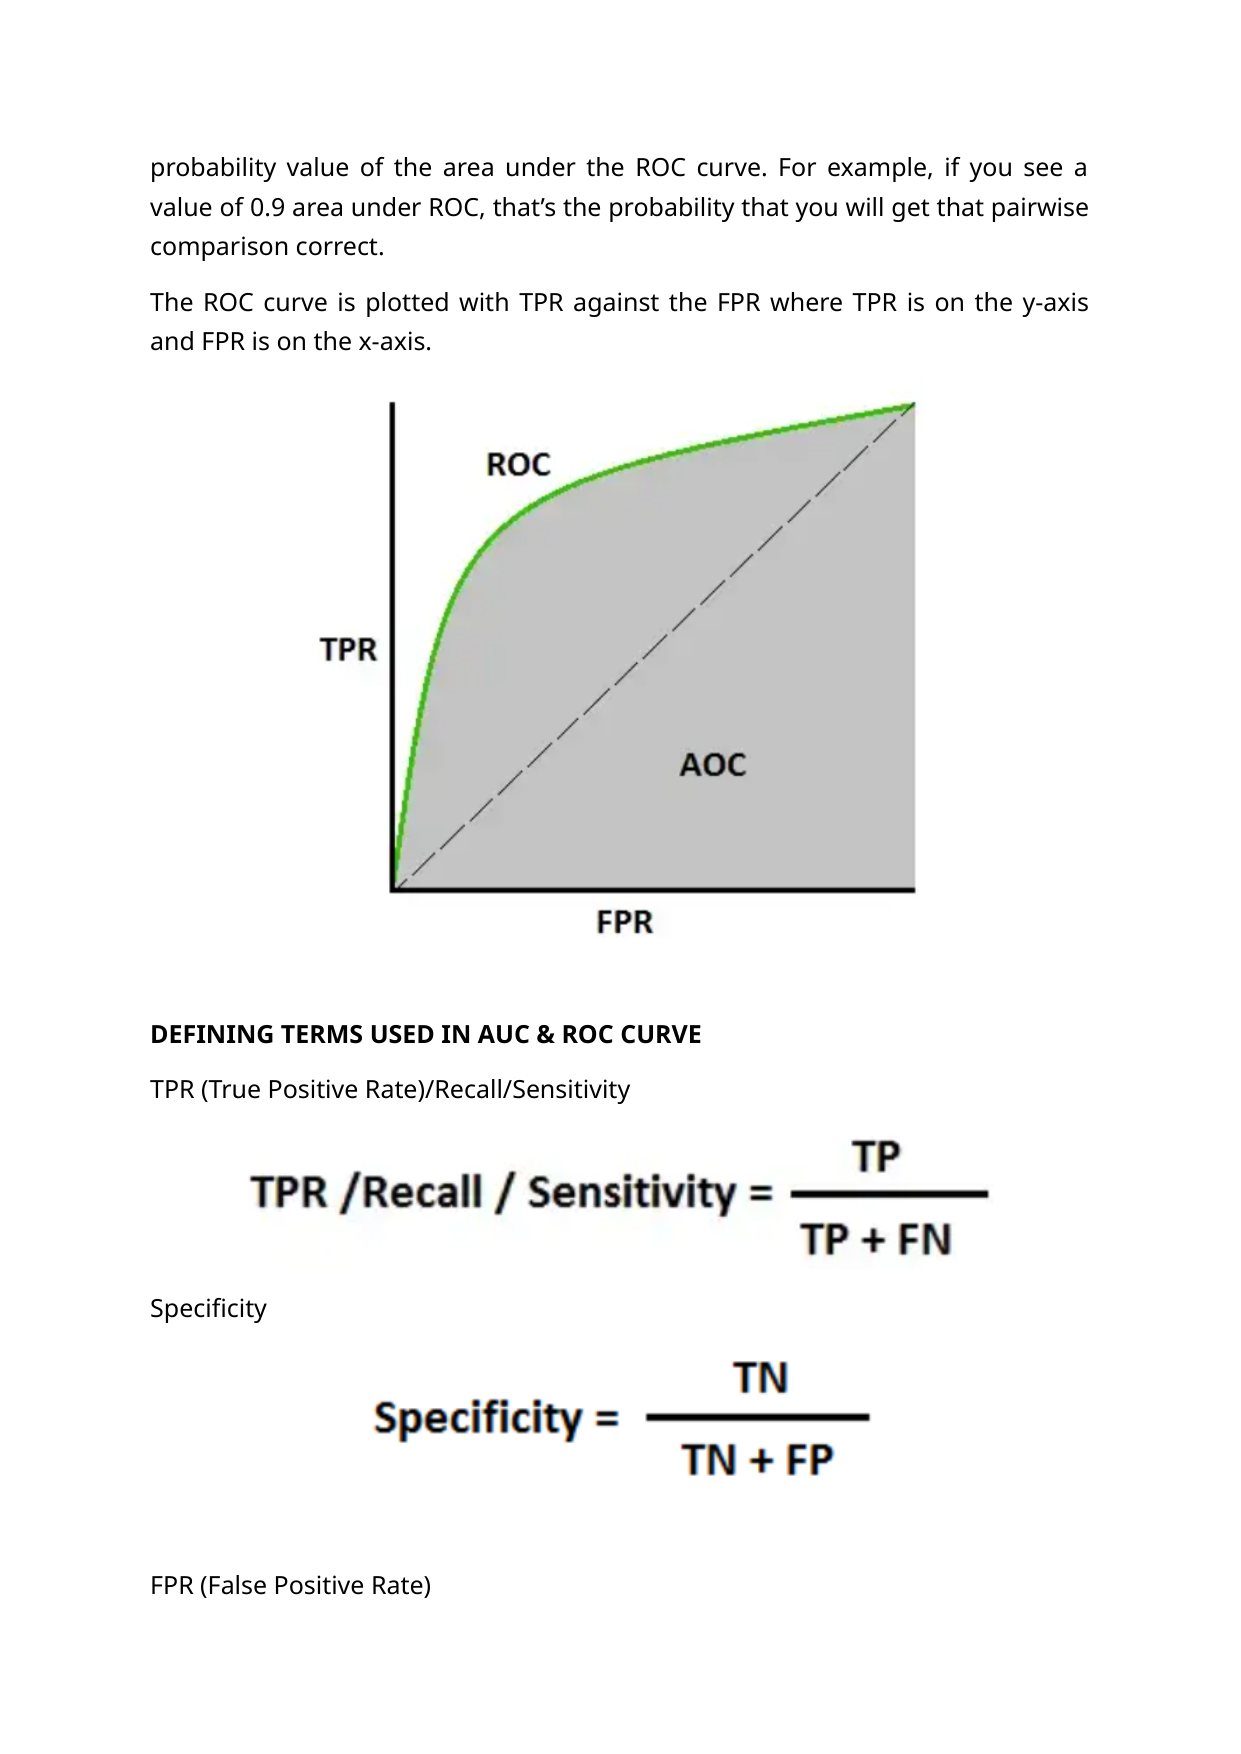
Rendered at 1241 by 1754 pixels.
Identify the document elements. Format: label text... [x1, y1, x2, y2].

text FPR (False Positive Rate) [150, 1568, 1090, 1602]
picture [317, 379, 924, 939]
text DEFINING TERMS USED IN AUC & ROC CURVE [150, 1016, 1090, 1050]
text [150, 150, 1090, 262]
text Specificity [150, 1290, 1090, 1324]
picture [246, 1128, 994, 1269]
text The ROC curve is plotted with TPR against the FPR where TPR is on the y-axis and FPR is on the x-axis. [150, 284, 1090, 357]
picture [364, 1346, 876, 1490]
text TPR (True Positive Rate)/Recall/Sensitivity [150, 1072, 1090, 1106]
